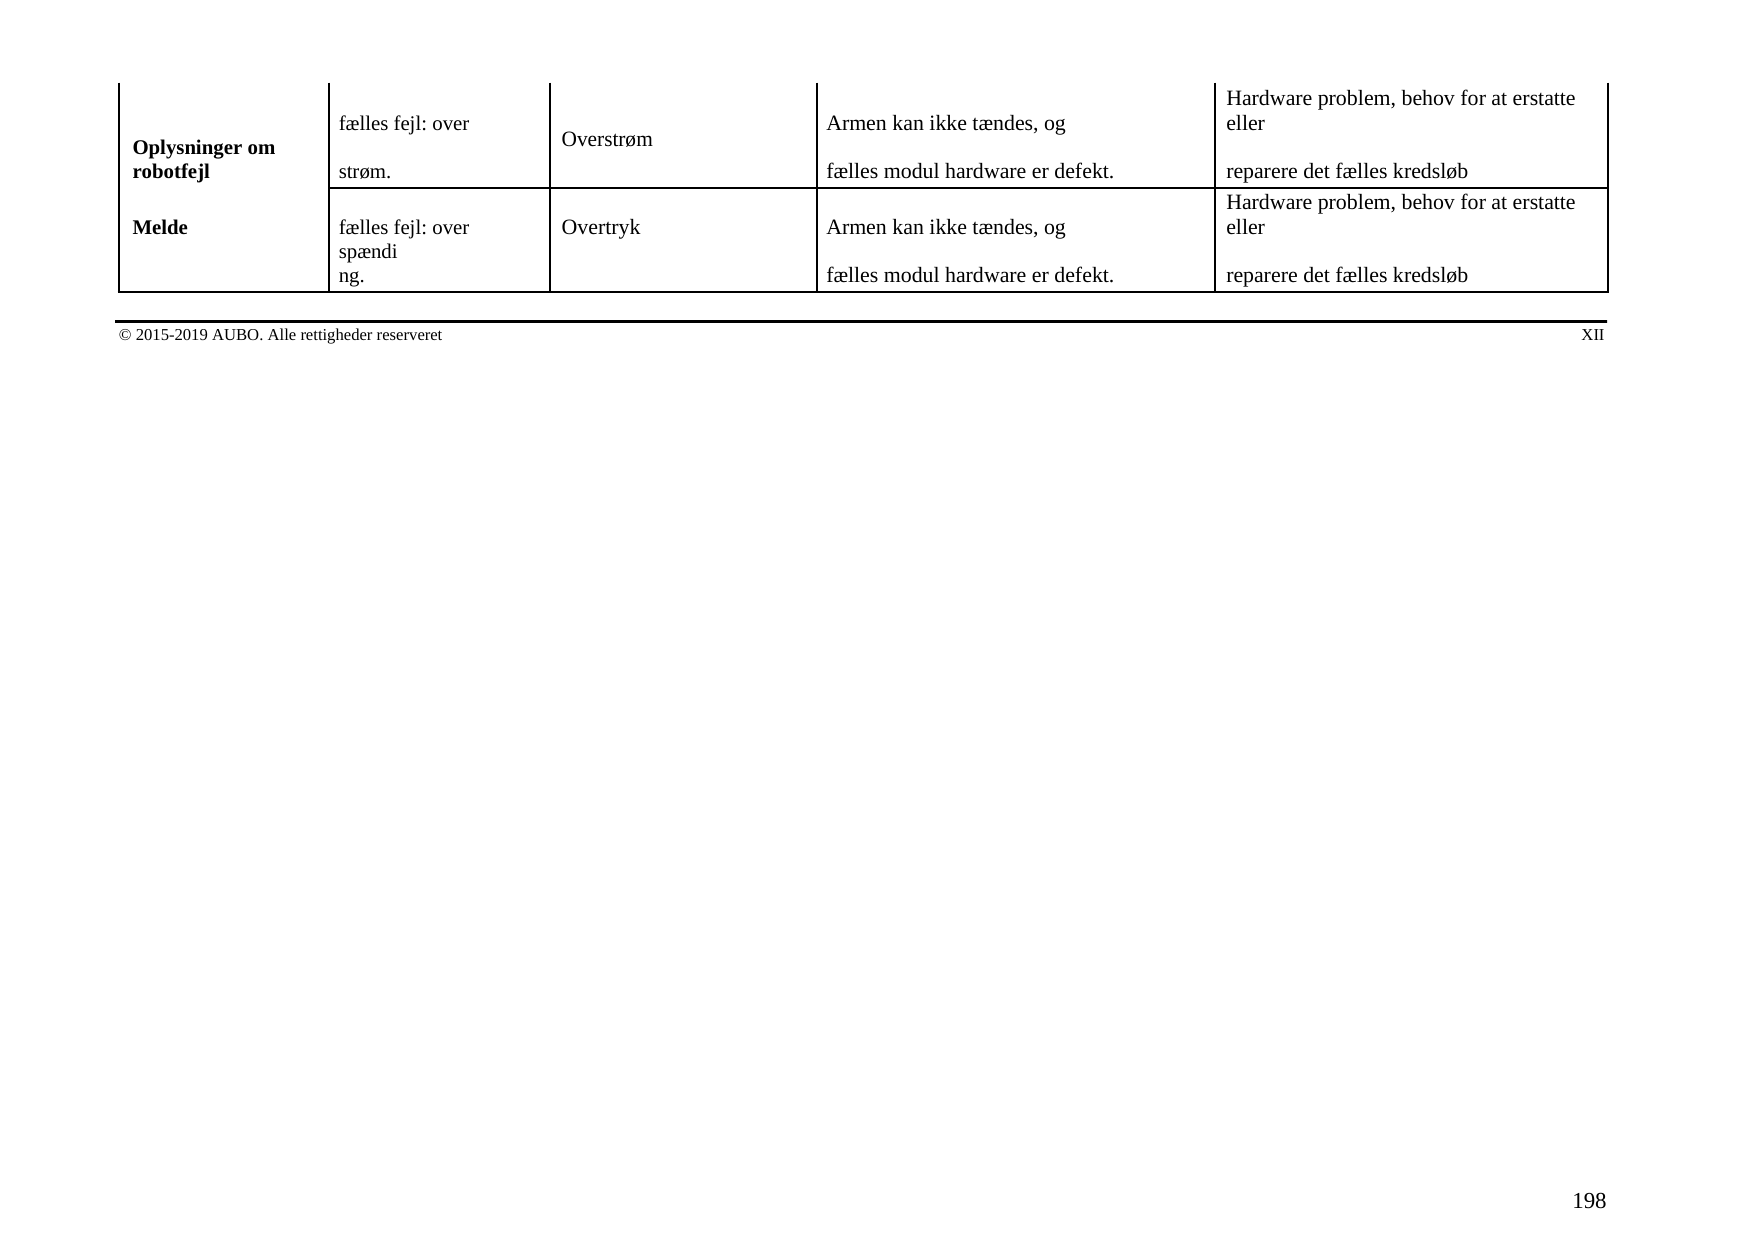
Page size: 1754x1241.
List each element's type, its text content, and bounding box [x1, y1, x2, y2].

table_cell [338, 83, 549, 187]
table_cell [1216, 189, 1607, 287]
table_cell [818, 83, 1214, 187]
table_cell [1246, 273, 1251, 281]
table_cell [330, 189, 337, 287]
text © 2015-2019 AUBO. Alle rettigheder reserveret XII [119, 325, 1606, 344]
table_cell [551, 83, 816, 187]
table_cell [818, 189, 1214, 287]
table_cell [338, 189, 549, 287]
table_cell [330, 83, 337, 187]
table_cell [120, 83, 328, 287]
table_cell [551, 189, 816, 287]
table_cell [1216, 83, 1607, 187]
